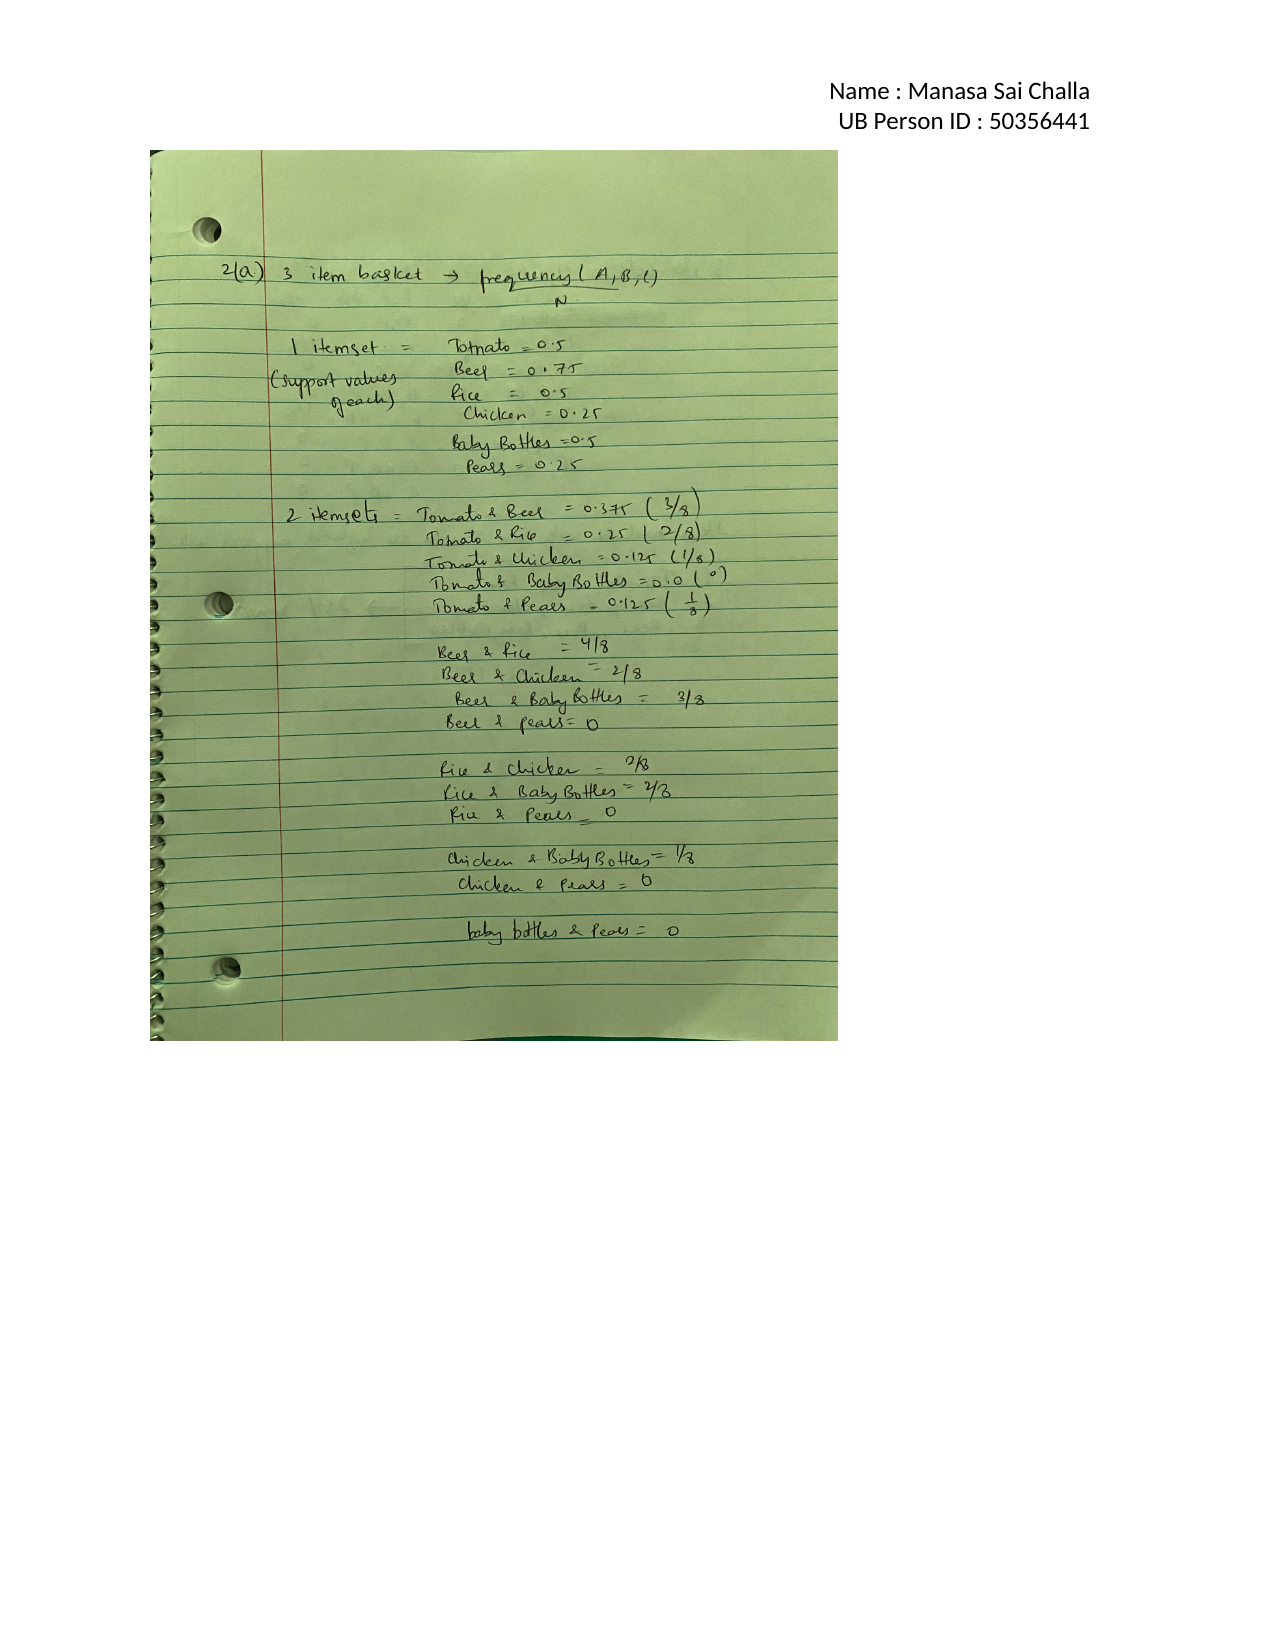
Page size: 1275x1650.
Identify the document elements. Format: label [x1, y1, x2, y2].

picture [150, 150, 838, 1041]
